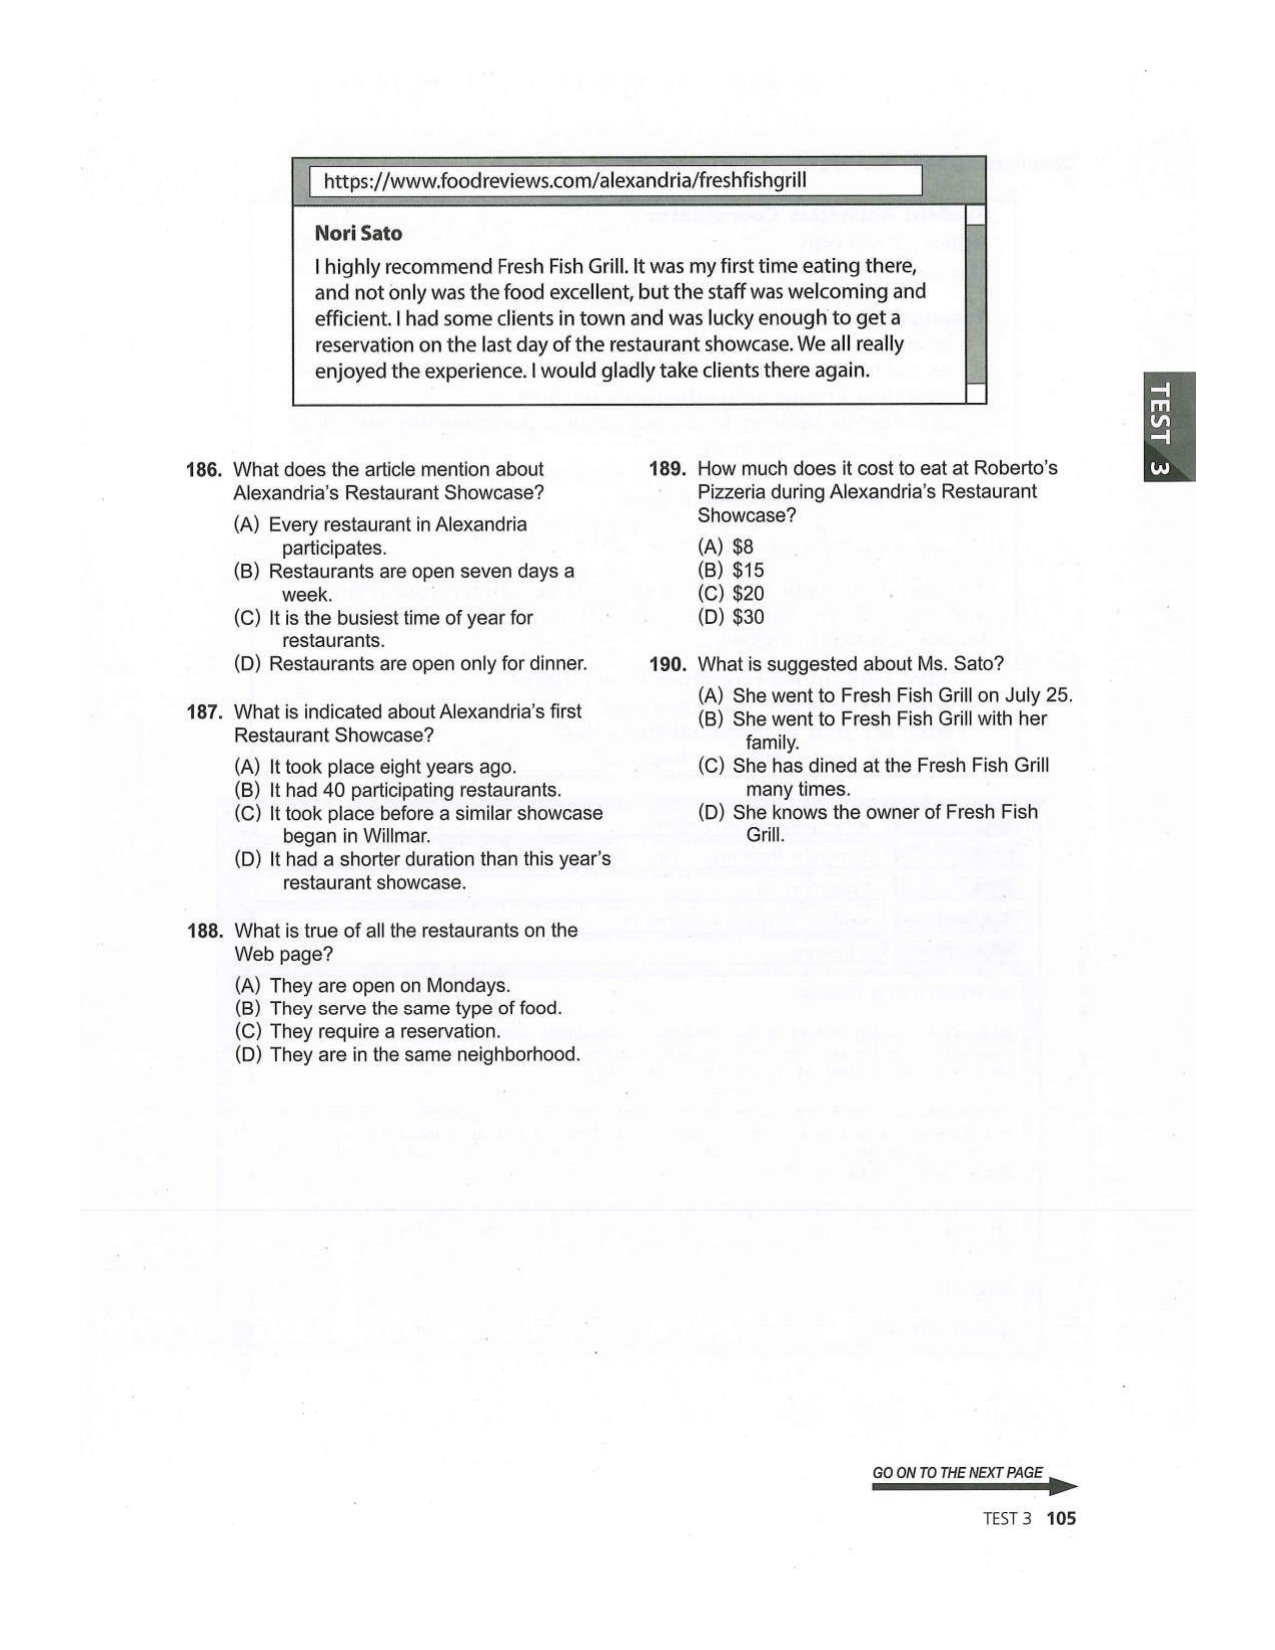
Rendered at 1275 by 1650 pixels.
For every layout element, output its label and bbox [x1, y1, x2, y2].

picture [80, 70, 1196, 1572]
